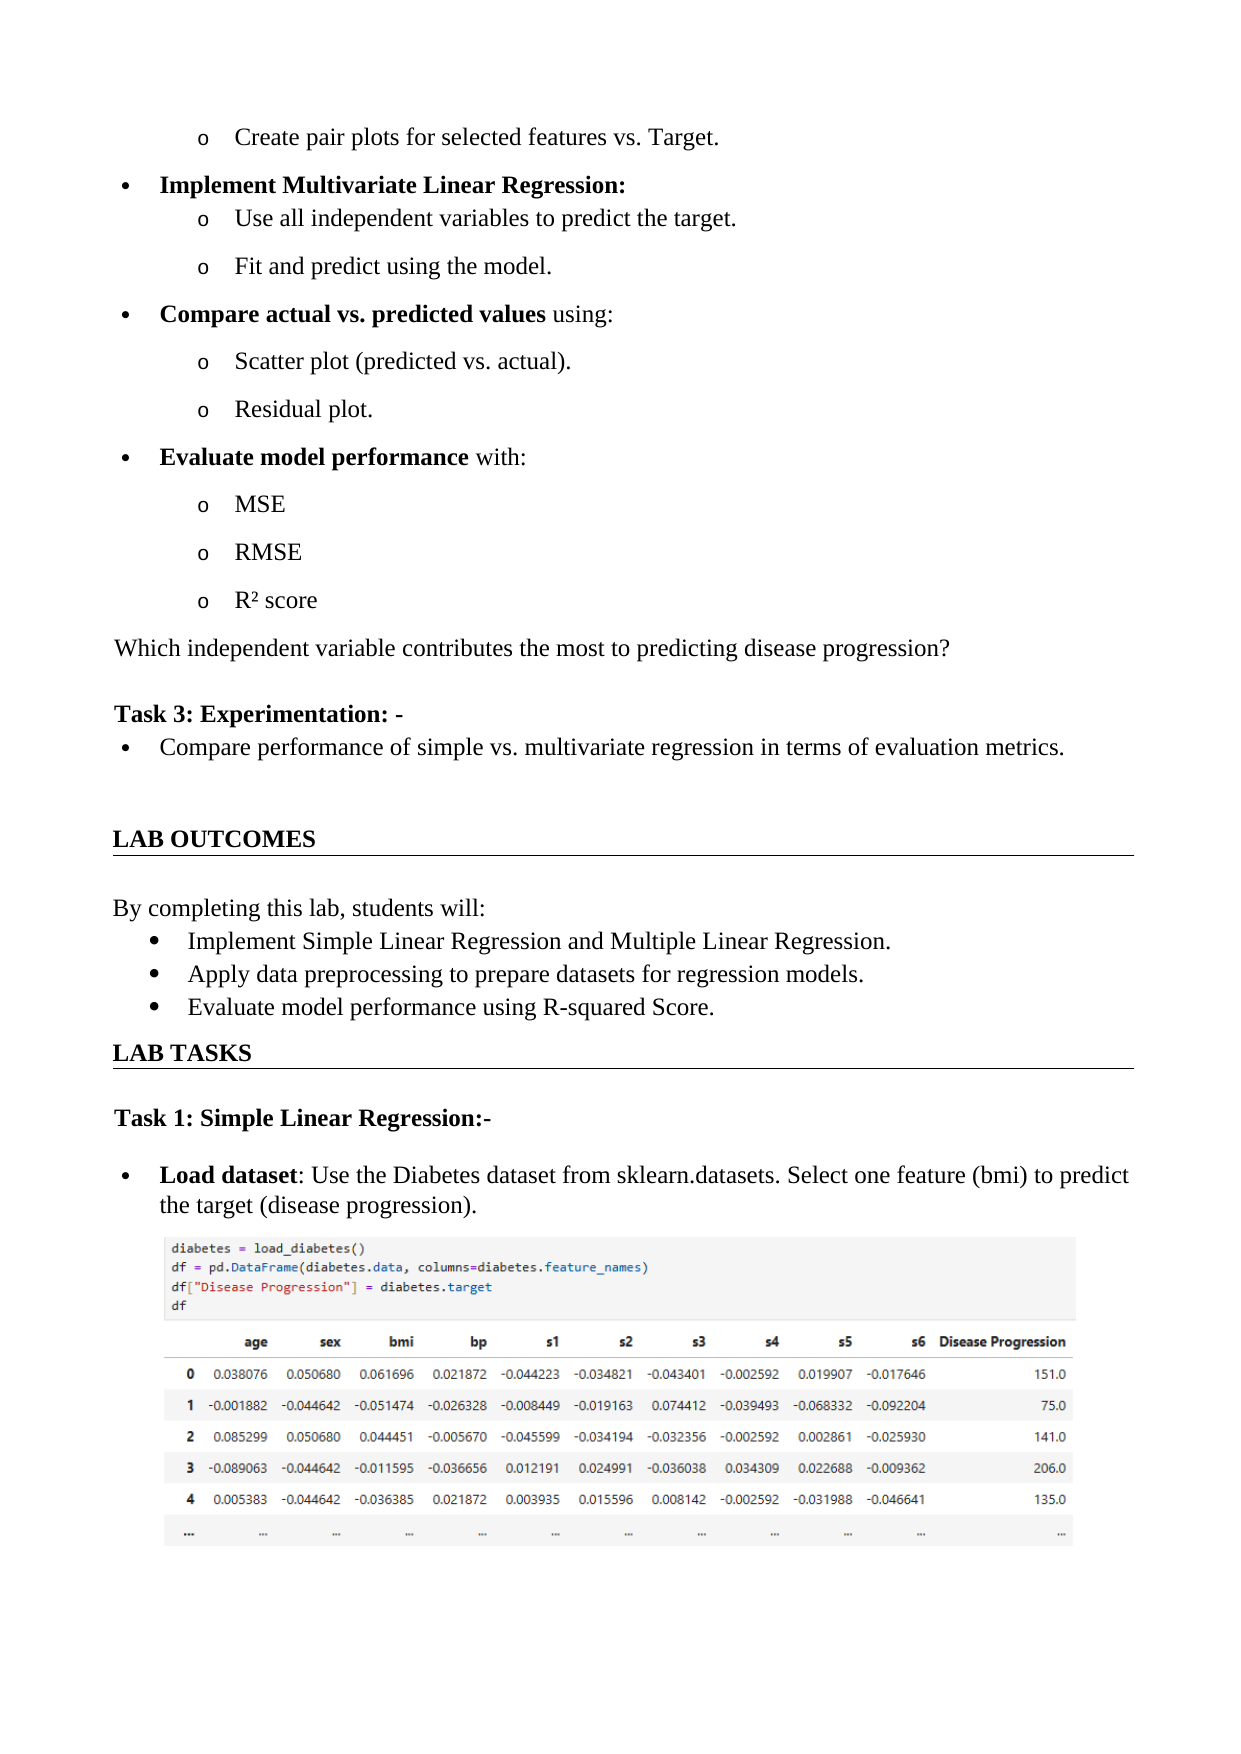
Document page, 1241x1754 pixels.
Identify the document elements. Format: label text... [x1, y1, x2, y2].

list Implement Multivariate Linear Regression: [122, 170, 1134, 199]
text Task 3: Experimentation: - [114, 699, 1134, 728]
list Evaluate model performance with: [122, 442, 1134, 471]
text By completing this lab, students will: [112, 893, 1134, 922]
list Evaluate model performance using R-squared Score. [150, 992, 1134, 1021]
list Compare actual vs. predicted values using: [122, 299, 1134, 328]
list Fit and predict using the model. [197, 251, 1134, 281]
list Load dataset: Use the Diabetes dataset from sklearn.datasets. Select one feature (bmi) to predict the target (disease progression). [122, 1160, 1134, 1219]
list MSE [197, 489, 1134, 519]
text Task 1: Simple Linear Regression:- [114, 1103, 1134, 1131]
list R² score [197, 585, 1134, 615]
list Scatter plot (predicted vs. actual). [197, 346, 1134, 376]
list RMSE [197, 537, 1134, 567]
picture [159, 1237, 1077, 1548]
text LAB TASKS [112, 1038, 1134, 1069]
list Compare performance of simple vs. multivariate regression in terms of evaluation metrics. [122, 732, 1134, 761]
list Implement Simple Linear Regression and Multiple Linear Regression. [150, 926, 1134, 955]
text Which independent variable contributes the most to predicting disease progression? [114, 633, 1134, 662]
list Apply data preprocessing to prepare datasets for regression models. [150, 959, 1134, 988]
list Residual plot. [197, 394, 1134, 424]
text LAB OUTCOMES [112, 824, 1134, 856]
list Create pair plots for selected features vs. Target. [197, 122, 1134, 151]
list Use all independent variables to predict the target. [197, 203, 1134, 232]
